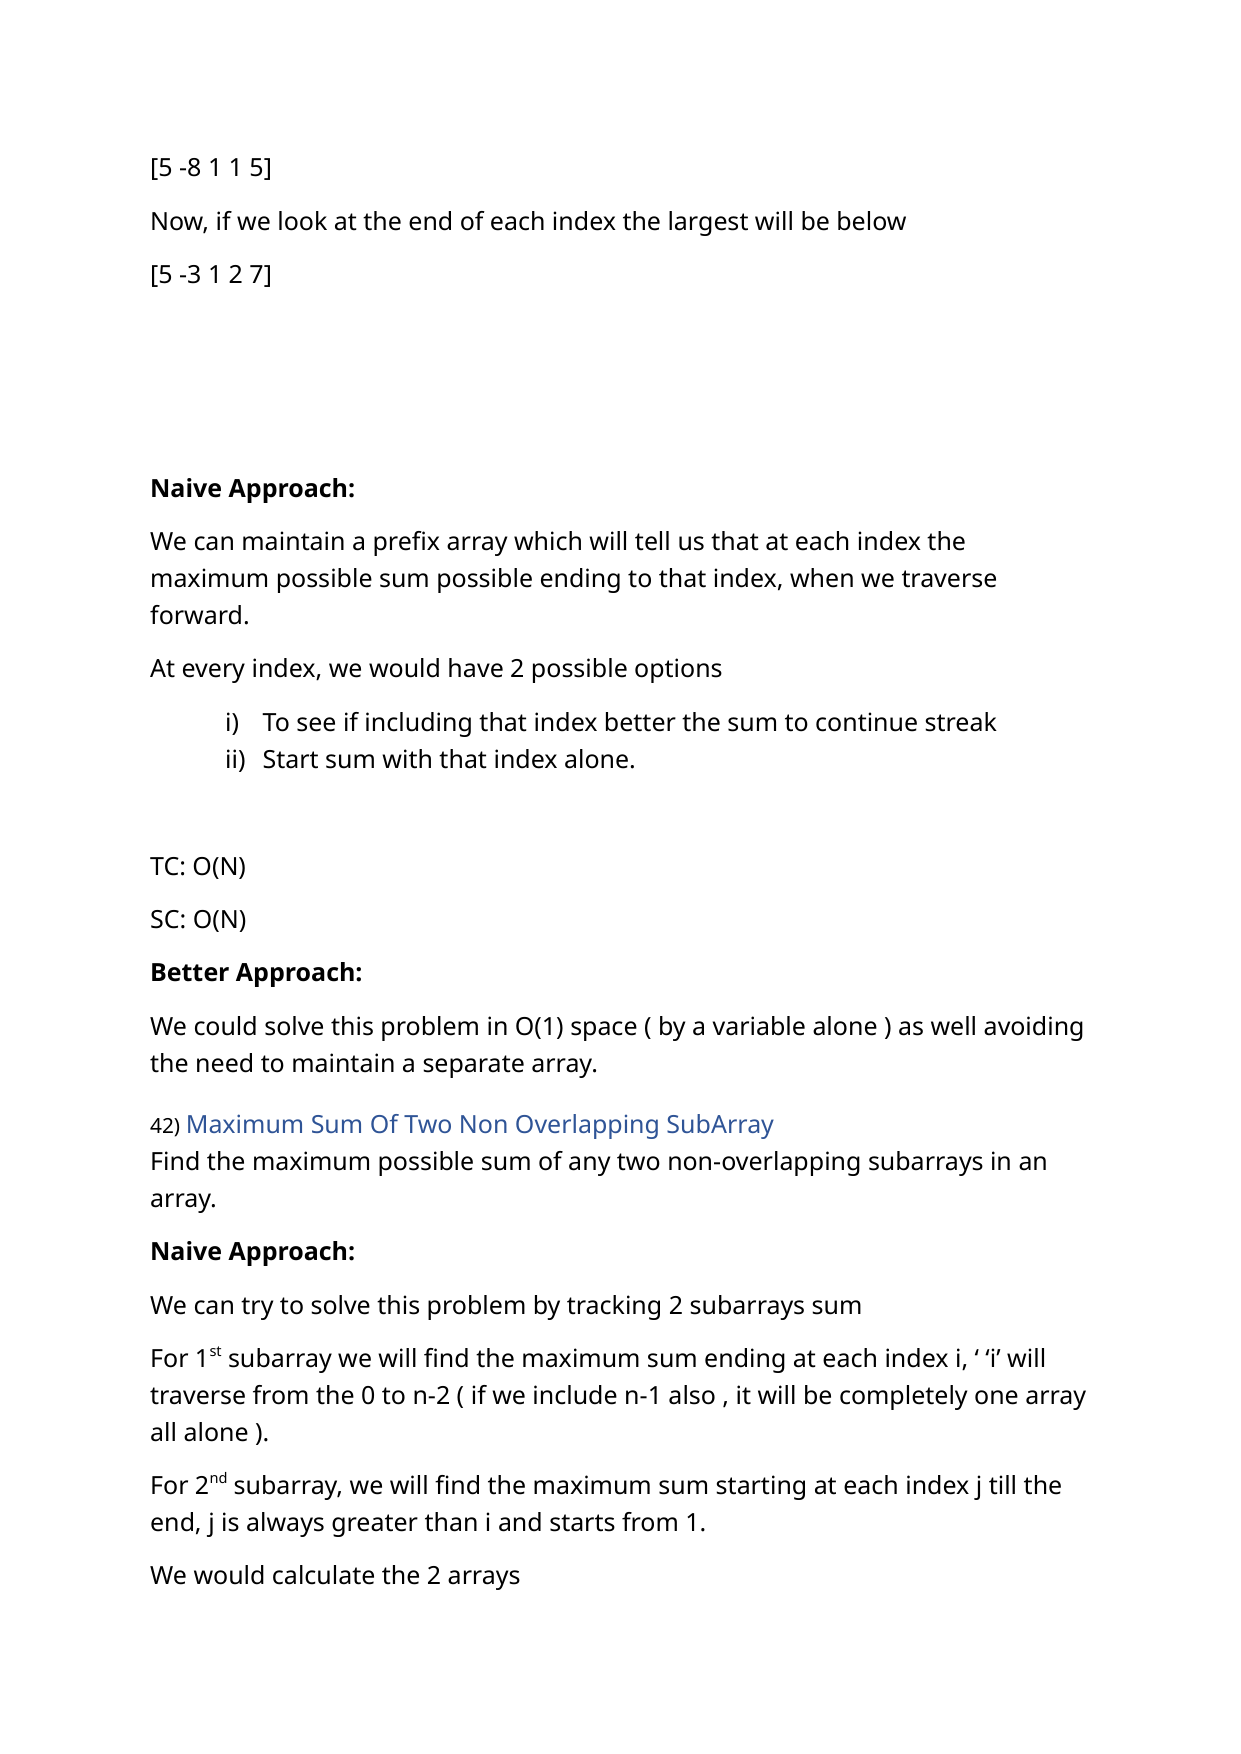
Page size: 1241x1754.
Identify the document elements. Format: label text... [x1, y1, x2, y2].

text Better Approach: [150, 955, 1090, 989]
text Naive Approach: [150, 1234, 1090, 1268]
list Start sum with that index alone. [225, 741, 1090, 775]
text For 2nd subarray, we will find the maximum sum starting at each index j till the end, j is always greater than i and starts from 1. [150, 1468, 1090, 1539]
text [5 -8 1 1 5] [150, 150, 1090, 184]
text We can maintain a prefix array which will tell us that at each index the maximum possible sum possible ending to that index, when we traverse forward. [150, 524, 1090, 632]
text Naive Approach: [150, 471, 1090, 505]
text TC: O(N) [150, 848, 1090, 882]
text For 1st subarray we will find the maximum sum ending at each index i, ‘ ‘i’ will traverse from the 0 to n-2 ( if we include n-1 also , it will be completely one array all alone ). [150, 1341, 1090, 1448]
text At every index, we would have 2 possible options [150, 651, 1090, 685]
text Now, if we look at the end of each index the largest will be below [150, 203, 1090, 237]
text We could solve this problem in O(1) space ( by a variable alone ) as well avoiding the need to maintain a separate array. [150, 1008, 1090, 1079]
text Find the maximum possible sum of any two non-overlapping subarrays in an array. [150, 1144, 1090, 1214]
text We would calculate the 2 arrays [150, 1558, 1090, 1592]
text We can try to solve this problem by tracking 2 subarrays sum [150, 1287, 1090, 1321]
text [5 -3 1 2 7] [150, 257, 1090, 291]
text SC: O(N) [150, 902, 1090, 936]
subtitle Maximum Sum Of Two Non Overlapping SubArray [150, 1107, 1090, 1141]
list To see if including that index better the sum to continue streak [225, 704, 1090, 738]
